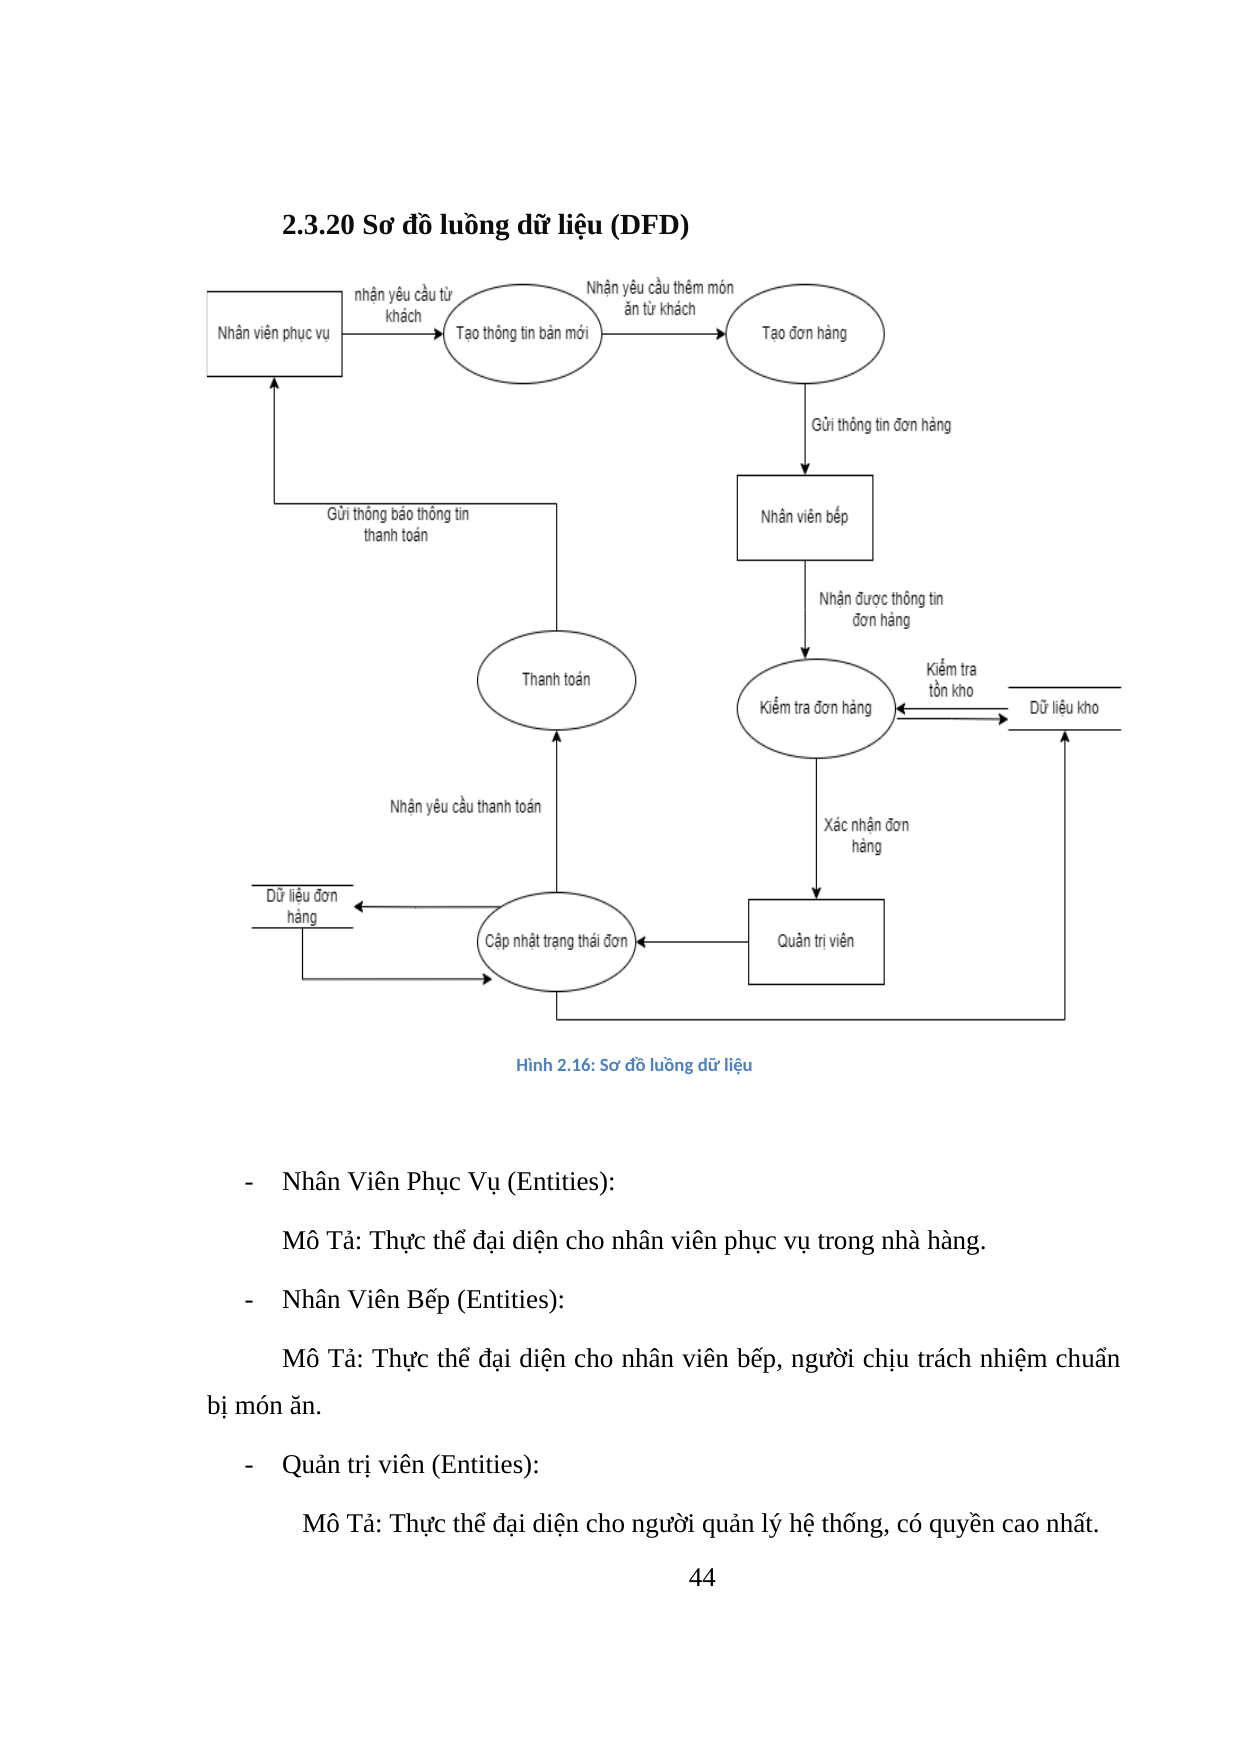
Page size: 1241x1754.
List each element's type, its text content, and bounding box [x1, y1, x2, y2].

list Nhân Viên Phục Vụ (Entities): [244, 1165, 1122, 1196]
text Mô Tả: Thực thể đại diện cho nhân viên phục vụ trong nhà hàng. [207, 1224, 1122, 1255]
text Mô Tả: Thực thể đại diện cho nhân viên bếp, người chịu trách nhiệm chuẩn bị món ăn. [207, 1342, 1122, 1420]
picture [206, 277, 1122, 1032]
subtitle 2.3.20 Sơ đồ luồng dữ liệu (DFD) [207, 207, 1122, 240]
list Nhân Viên Bếp (Entities): [244, 1283, 1122, 1314]
text Mô Tả: Thực thể đại diện cho người quản lý hệ thống, có quyền cao nhất. [282, 1507, 1122, 1538]
list Quản trị viên (Entities): [244, 1448, 1122, 1479]
